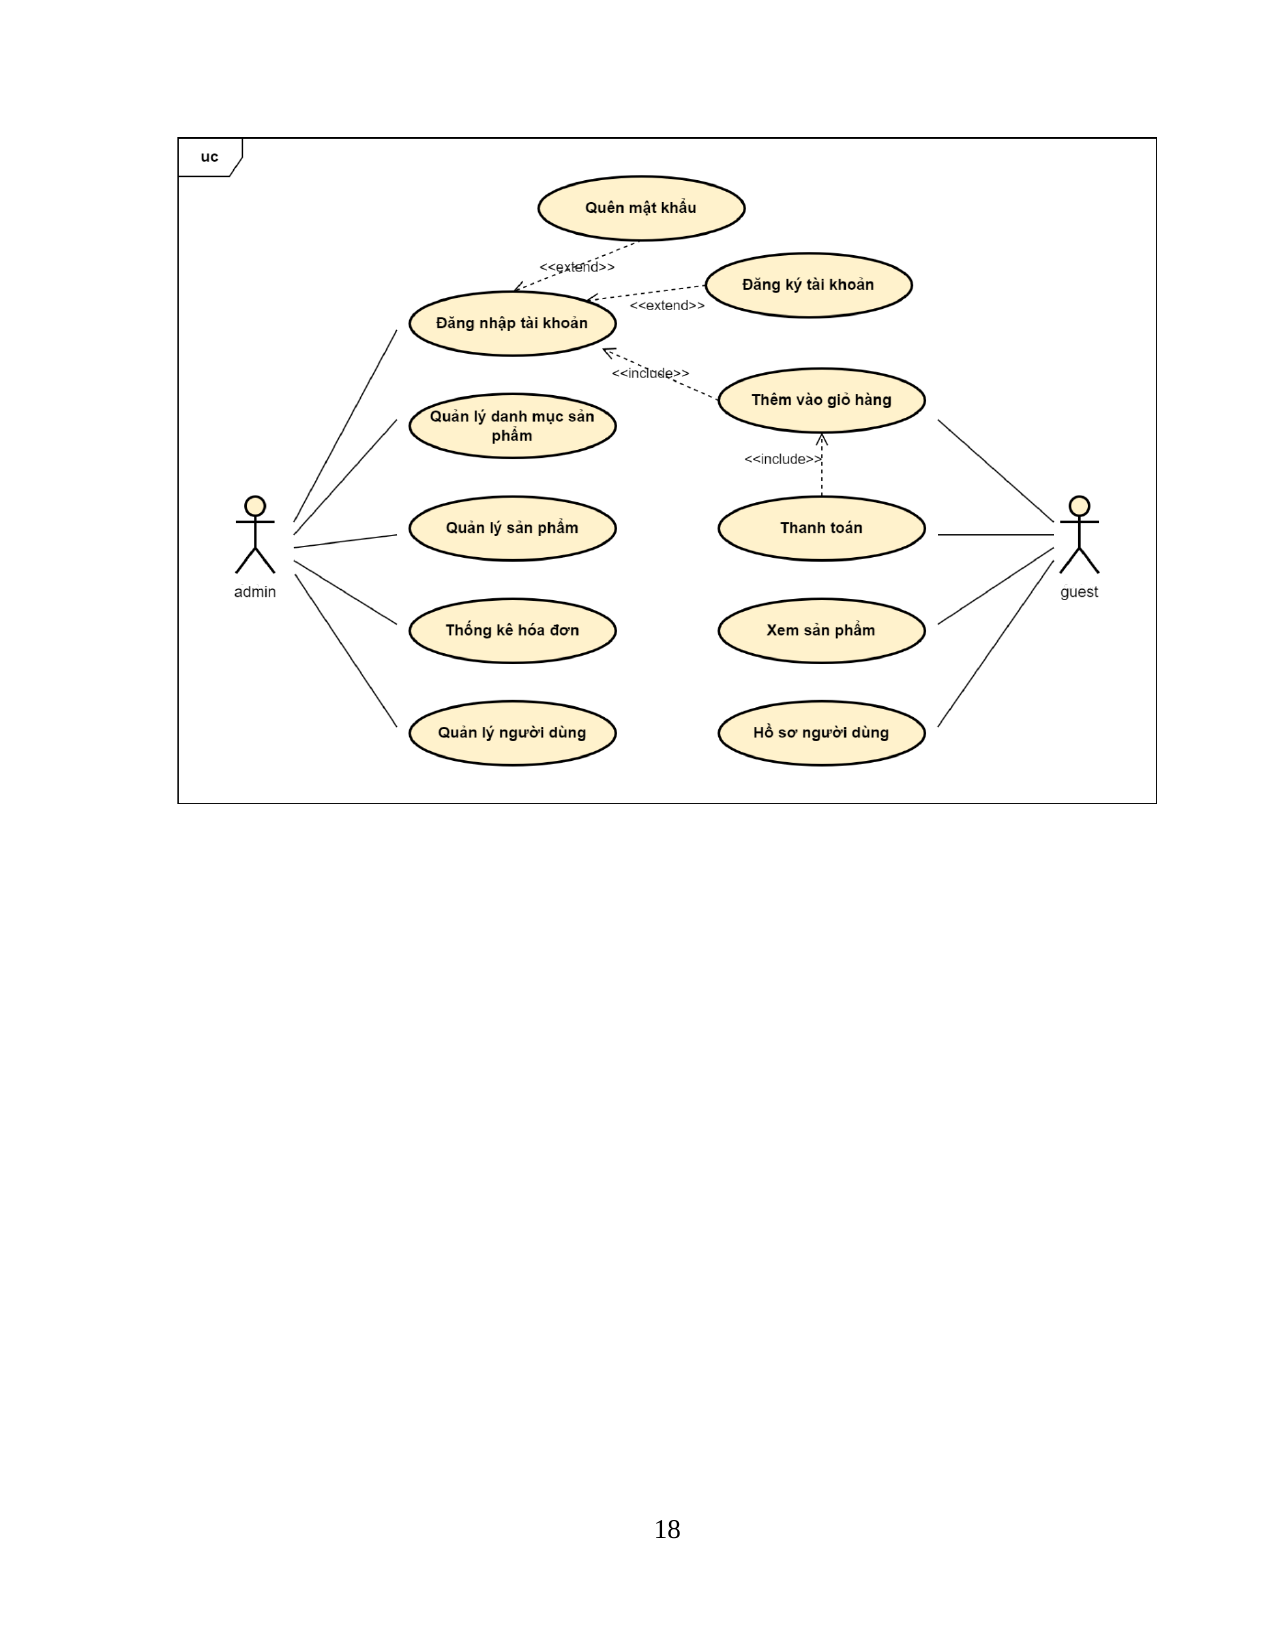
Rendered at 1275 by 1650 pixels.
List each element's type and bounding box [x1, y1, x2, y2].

picture [177, 137, 1157, 804]
